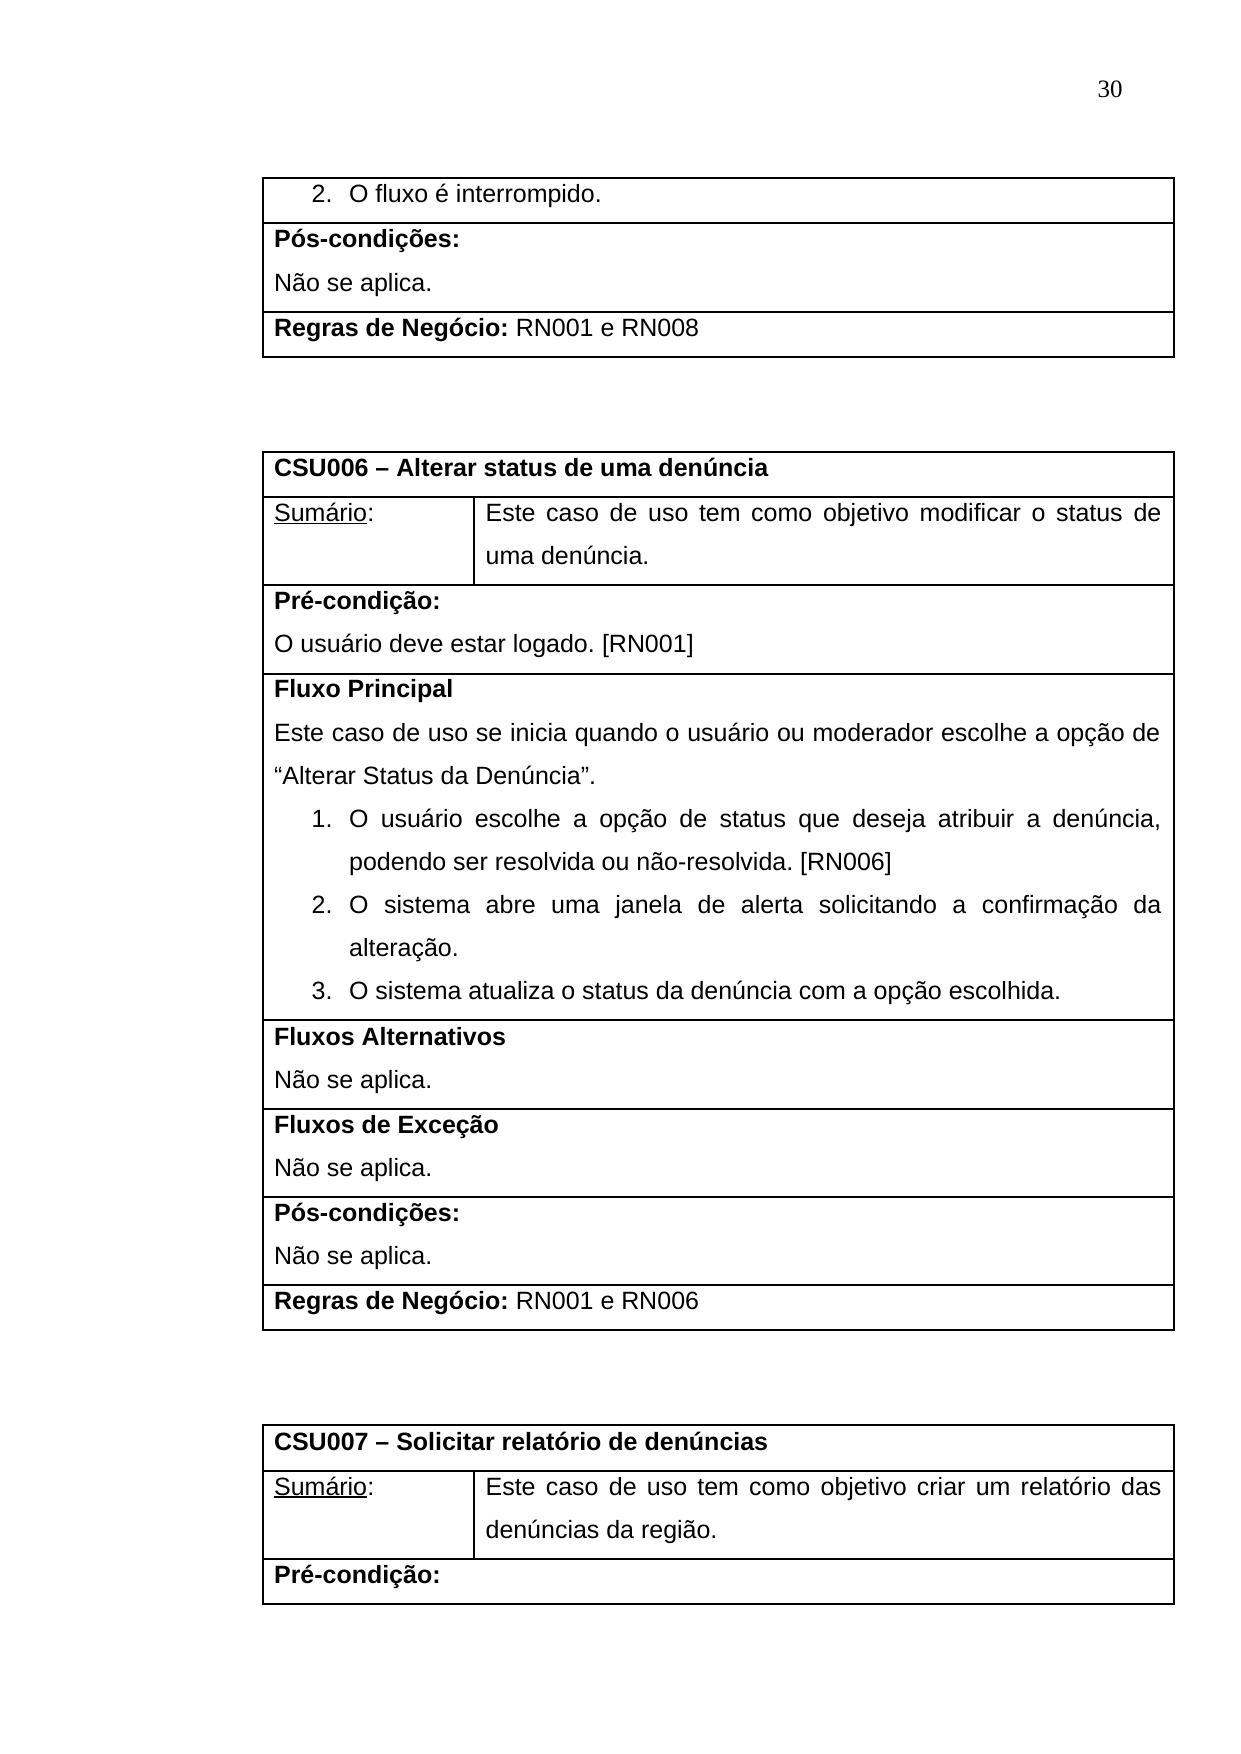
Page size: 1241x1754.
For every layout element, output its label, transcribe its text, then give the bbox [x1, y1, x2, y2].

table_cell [264, 179, 1173, 222]
table_cell Sumário: [264, 498, 473, 584]
table_cell Pós-condições: Não se aplica. [264, 1198, 1173, 1284]
table_cell Este caso de uso tem como objetivo modificar o status de uma denúncia. [475, 498, 1173, 584]
table_header CSU007 – Solicitar relatório de denúncias [264, 1426, 1173, 1469]
table_cell Pré-condição: O usuário deve estar logado. [RN001] [264, 586, 1173, 672]
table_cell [264, 1560, 1173, 1603]
table_cell Sumário: [264, 1472, 473, 1558]
table_cell Fluxos de Exceção Não se aplica. [264, 1110, 1173, 1196]
table_cell Este caso de uso tem como objetivo criar um relatório das denúncias da região. [475, 1472, 1173, 1558]
table_cell Fluxo Principal Este caso de uso se inicia quando o usuário ou moderador escolhe a opção de “Alterar Status da Denúncia”. O usuário escolhe a opção de status que deseja atribuir a denúncia, podendo ser resolvida ou não-resolvida. [RN006] O sistema abre uma janela de alerta solicitando a confirmação da alteração. O sistema atualiza o status da denúncia com a opção escolhida. [264, 675, 1173, 1019]
table_cell Fluxos Alternativos Não se aplica. [264, 1021, 1173, 1108]
table_header CSU006 – Alterar status de uma denúncia [264, 453, 1173, 496]
table_cell Regras de Negócio: RN001 e RN008 [264, 313, 1173, 356]
table_cell Pós-condições: Não se aplica. [264, 224, 1173, 311]
table_cell Regras de Negócio: RN001 e RN006 [264, 1286, 1173, 1329]
